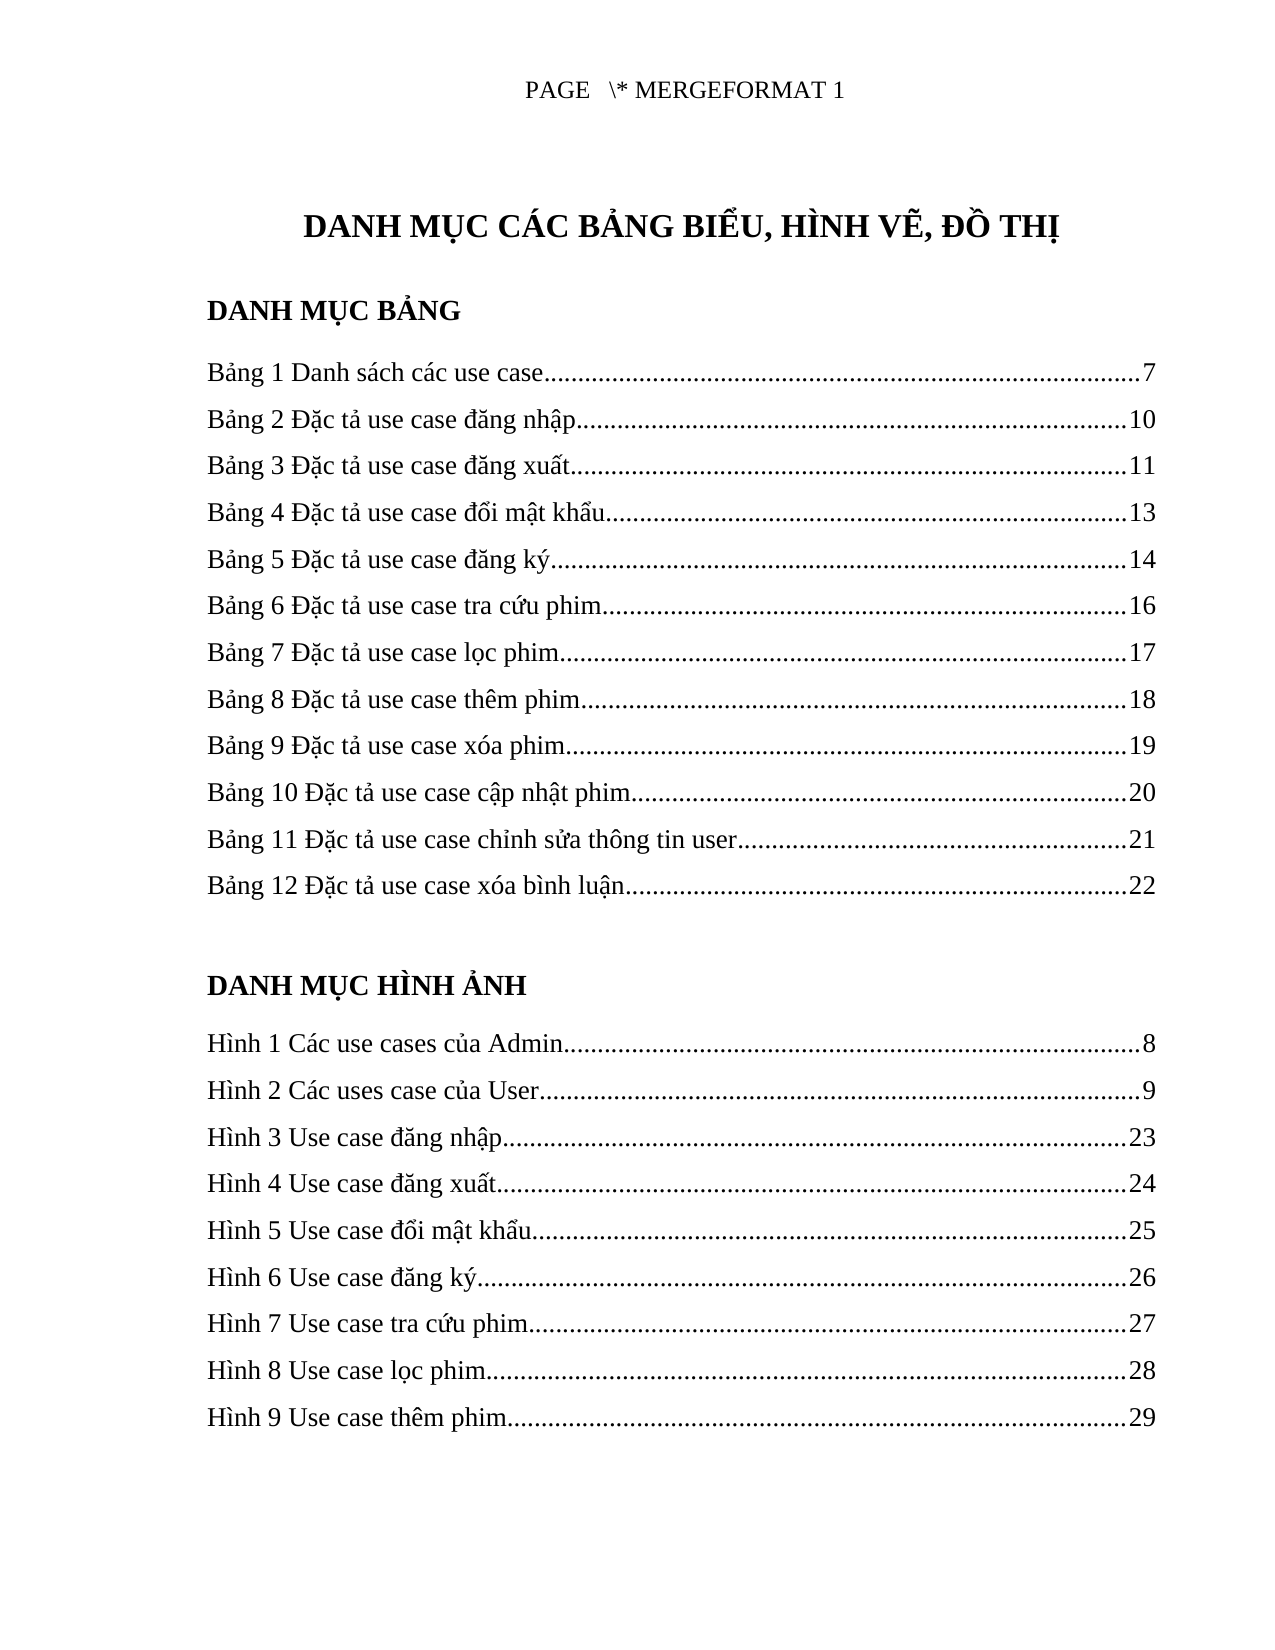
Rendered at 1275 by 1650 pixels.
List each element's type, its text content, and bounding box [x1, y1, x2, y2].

text Hình 9 Use case thêm phim 29 [207, 1401, 1157, 1432]
text Bảng 5 Đặc tả use case đăng ký 14 [207, 543, 1157, 574]
text Bảng 4 Đặc tả use case đổi mật khẩu 13 [207, 496, 1157, 527]
text Bảng 6 Đặc tả use case tra cứu phim 16 [207, 589, 1157, 621]
text Bảng 10 Đặc tả use case cập nhật phim 20 [207, 776, 1157, 807]
text Hình 5 Use case đổi mật khẩu 25 [207, 1214, 1157, 1245]
text Bảng 11 Đặc tả use case chỉnh sửa thông tin user 21 [207, 823, 1157, 854]
text Bảng 2 Đặc tả use case đăng nhập 10 [207, 403, 1157, 434]
text Hình 2 Các uses case của User 9 [207, 1074, 1157, 1105]
text Bảng 9 Đặc tả use case xóa phim 19 [207, 729, 1157, 761]
text Hình 6 Use case đăng ký 26 [207, 1261, 1157, 1292]
text Hình 8 Use case lọc phim 28 [207, 1354, 1157, 1385]
text Bảng 3 Đặc tả use case đăng xuất 11 [207, 449, 1157, 481]
text Hình 4 Use case đăng xuất 24 [207, 1167, 1157, 1199]
text Bảng 1 Danh sách các use case 7 [207, 356, 1157, 387]
text Bảng 12 Đặc tả use case xóa bình luận 22 [207, 869, 1157, 901]
text DANH MỤC HÌNH ẢNH [207, 968, 1157, 1002]
text Bảng 7 Đặc tả use case lọc phim 17 [207, 636, 1157, 667]
text Bảng 8 Đặc tả use case thêm phim 18 [207, 683, 1157, 714]
text Hình 7 Use case tra cứu phim 27 [207, 1307, 1157, 1339]
text DANH MỤC CÁC BẢNG BIỂU, HÌNH VẼ, ĐỒ THỊ [207, 207, 1157, 245]
text Hình 1 Các use cases của Admin 8 [207, 1027, 1157, 1059]
text Hình 3 Use case đăng nhập 23 [207, 1121, 1157, 1152]
text DANH MỤC BẢNG [207, 293, 1157, 327]
